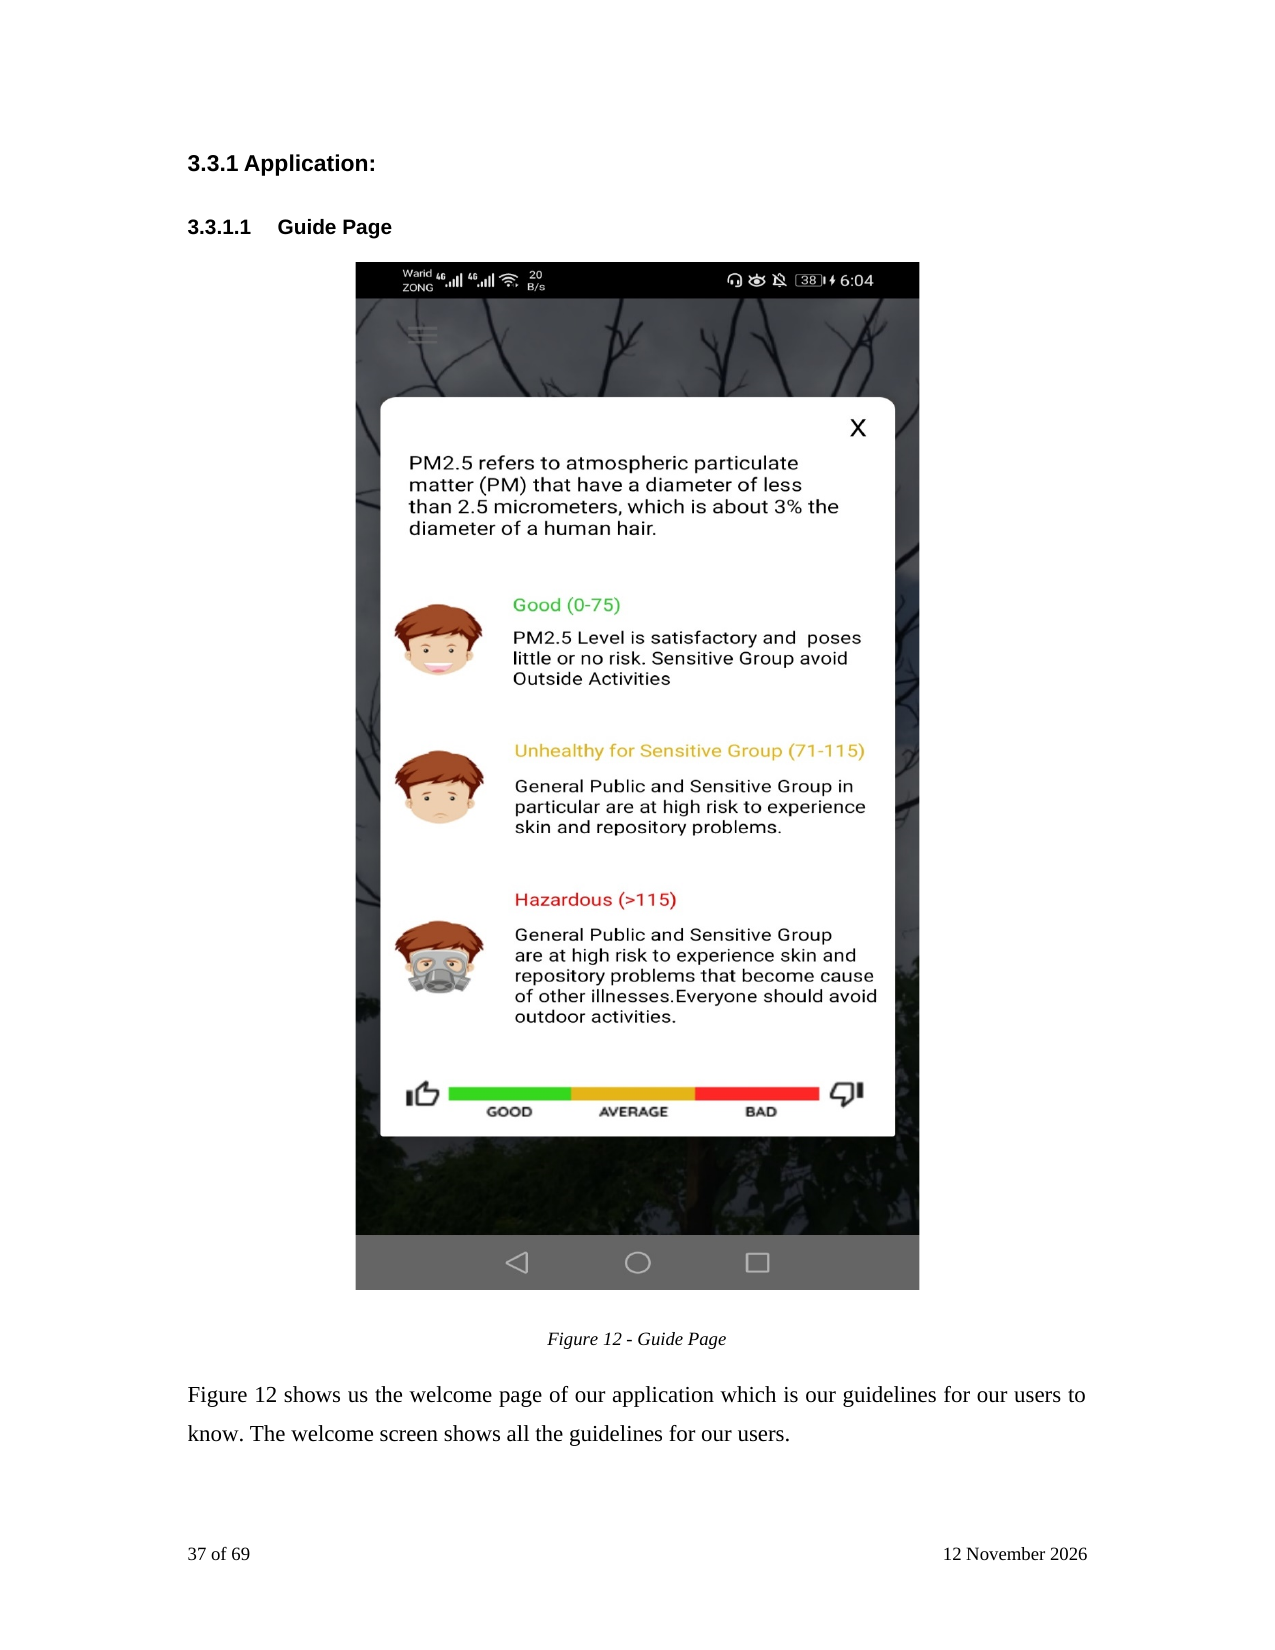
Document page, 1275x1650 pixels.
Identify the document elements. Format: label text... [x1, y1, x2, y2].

picture [355, 262, 920, 1290]
subtitle Application: [187, 150, 1087, 176]
subtitle Guide Page [187, 214, 1087, 238]
text Figure 12 shows us the welcome page of our application which is our guidelines for our users to know. The welcome screen shows all the guidelines for our users. [187, 1381, 1087, 1447]
text Figure 12 - Guide Page [187, 1328, 1087, 1349]
